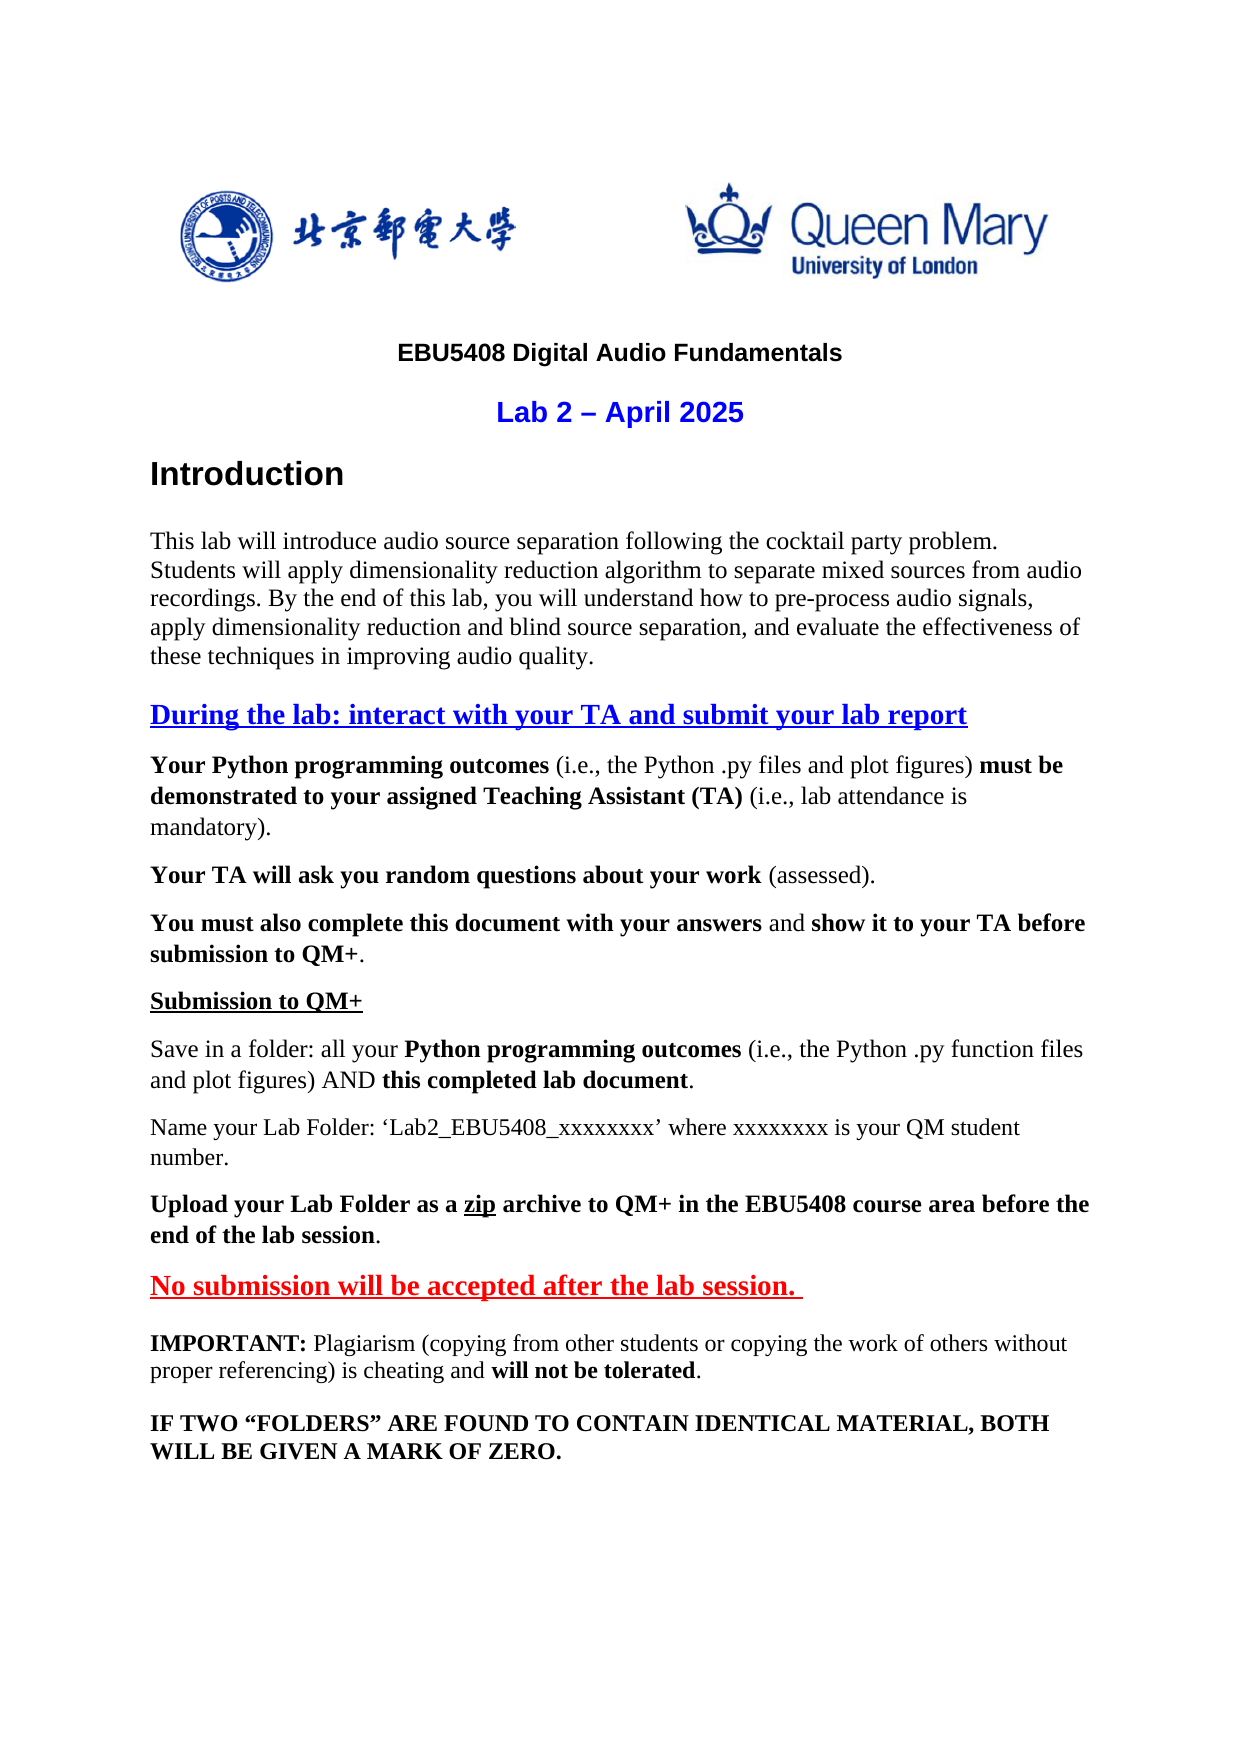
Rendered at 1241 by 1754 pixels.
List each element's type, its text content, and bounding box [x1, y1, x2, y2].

text Name your Lab Folder: ‘Lab2_EBU5408_xxxxxxxx’ where xxxxxxxx is your QM student number. [150, 1113, 1090, 1170]
subtitle EBU5408 Digital Audio Fundamentals [150, 338, 1090, 366]
text No submission will be accepted after the lab session. [150, 1268, 1090, 1301]
text This lab will introduce audio source separation following the cocktail party problem. Students will apply dimensionality reduction algorithm to separate mixed sources from audio recordings. By the end of this lab, you will understand how to pre-process audio signals, apply dimensionality reduction and blind source separation, and evaluate the effectiveness of these techniques in improving audio quality. [150, 526, 1090, 670]
text During the lab: interact with your TA and submit your lab report [150, 697, 1090, 731]
text IMPORTANT: Plagiarism (copying from other students or copying the work of others without proper referencing) is cheating and will not be tolerated. [150, 1329, 1090, 1384]
text Submission to QM+ [150, 986, 1090, 1015]
text IF TWO “FOLDERS” ARE FOUND TO CONTAIN IDENTICAL MATERIAL, BOTH WILL BE GIVEN A MARK OF ZERO. [150, 1409, 1090, 1464]
text You must also complete this document with your answers and show it to your TA before submission to QM+. [150, 908, 1090, 967]
text Introduction [150, 454, 1090, 492]
text Your TA will ask you random questions about your work (assessed). [150, 860, 1090, 889]
text Lab 2 – April 2025 [150, 395, 1090, 429]
text Your Python programming outcomes (i.e., the Python .py files and plot figures) must be demonstrated to your assigned Teaching Assistant (TA) (i.e., lab attendance is mandatory). [150, 750, 1090, 841]
text Save in a folder: all your Python programming outcomes (i.e., the Python .py function files and plot figures) AND this completed lab document. [150, 1034, 1090, 1094]
text Upload your Lab Folder as a zip archive to QM+ in the EBU5408 course area before the end of the lab session. [150, 1189, 1090, 1249]
picture [150, 150, 1091, 309]
